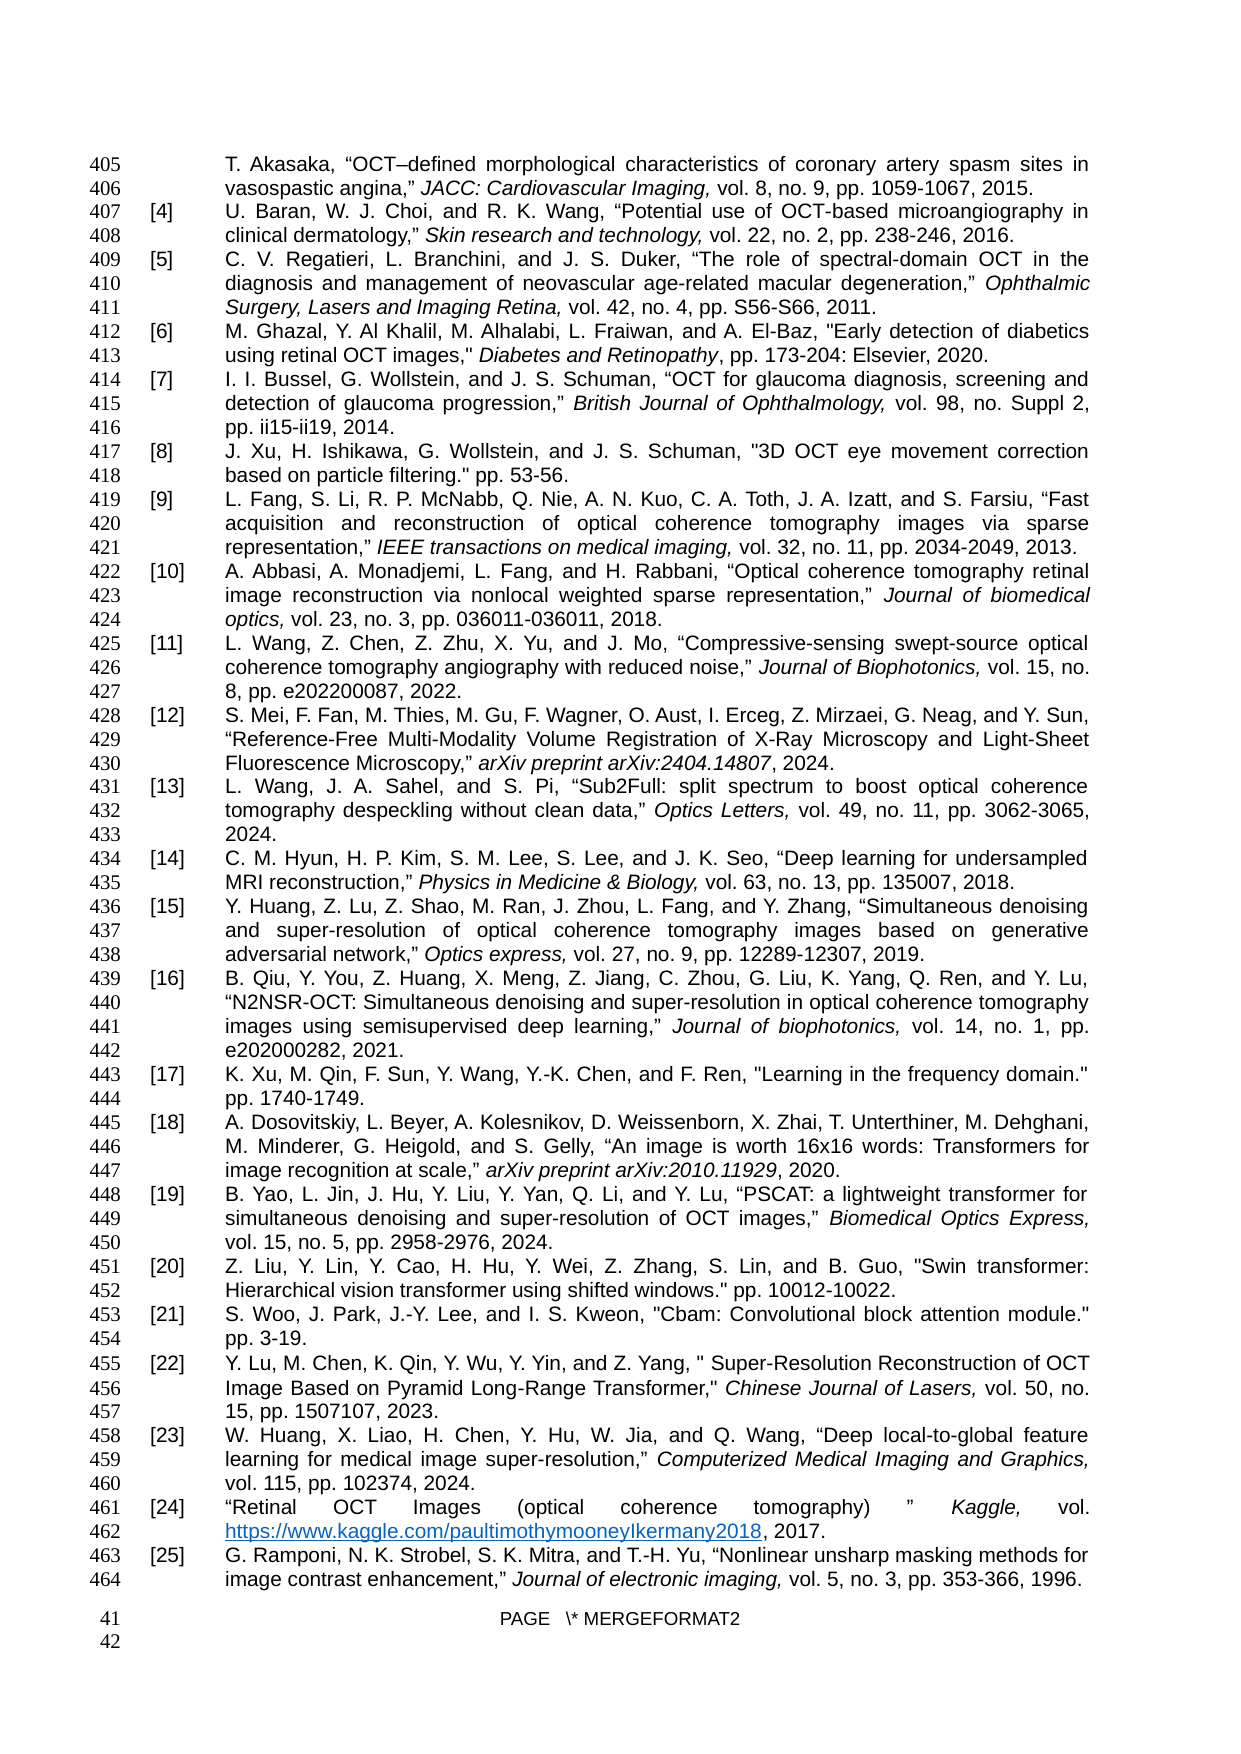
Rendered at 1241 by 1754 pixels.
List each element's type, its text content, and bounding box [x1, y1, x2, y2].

text [22] Y. Lu, M. Chen, K. Qin, Y. Wu, Y. Yin, and Z. Yang, " Super‐Resolution Reconstruction of OCT Image Based on Pyramid Long‐Range Transformer," Chinese Journal of Lasers, vol. 50, no. 15, pp. 1507107, 2023. [150, 1349, 1090, 1423]
text [8] J. Xu, H. Ishikawa, G. Wollstein, and J. S. Schuman, "3D OCT eye movement correction based on particle filtering." pp. 53-56. [150, 439, 1090, 487]
text [10] A. Abbasi, A. Monadjemi, L. Fang, and H. Rabbani, “Optical coherence tomography retinal image reconstruction via nonlocal weighted sparse representation,” Journal of biomedical optics, vol. 23, no. 3, pp. 036011-036011, 2018. [150, 559, 1090, 631]
text [16] B. Qiu, Y. You, Z. Huang, X. Meng, Z. Jiang, C. Zhou, G. Liu, K. Yang, Q. Ren, and Y. Lu, “N2NSR‐OCT: Simultaneous denoising and super‐resolution in optical coherence tomography images using semisupervised deep learning,” Journal of biophotonics, vol. 14, no. 1, pp. e202000282, 2021. [150, 966, 1090, 1062]
text [14] C. M. Hyun, H. P. Kim, S. M. Lee, S. Lee, and J. K. Seo, “Deep learning for undersampled MRI reconstruction,” Physics in Medicine & Biology, vol. 63, no. 13, pp. 135007, 2018. [150, 846, 1090, 894]
text [21] S. Woo, J. Park, J.-Y. Lee, and I. S. Kweon, "Cbam: Convolutional block attention module." pp. 3-19. [150, 1301, 1090, 1349]
text [19] B. Yao, L. Jin, J. Hu, Y. Liu, Y. Yan, Q. Li, and Y. Lu, “PSCAT: a lightweight transformer for simultaneous denoising and super-resolution of OCT images,” Biomedical Optics Express, vol. 15, no. 5, pp. 2958-2976, 2024. [150, 1182, 1090, 1253]
text [6] M. Ghazal, Y. Al Khalil, M. Alhalabi, L. Fraiwan, and A. El-Baz, "Early detection of diabetics using retinal OCT images," Diabetes and Retinopathy, pp. 173-204: Elsevier, 2020. [150, 319, 1090, 367]
text [25] G. Ramponi, N. K. Strobel, S. K. Mitra, and T.-H. Yu, “Nonlinear unsharp masking methods for image contrast enhancement,” Journal of electronic imaging, vol. 5, no. 3, pp. 353-366, 1996. [150, 1543, 1090, 1591]
text [13] L. Wang, J. A. Sahel, and S. Pi, “Sub2Full: split spectrum to boost optical coherence tomography despeckling without clean data,” Optics Letters, vol. 49, no. 11, pp. 3062-3065, 2024. [150, 774, 1090, 846]
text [150, 151, 1090, 199]
text [9] L. Fang, S. Li, R. P. McNabb, Q. Nie, A. N. Kuo, C. A. Toth, J. A. Izatt, and S. Farsiu, “Fast acquisition and reconstruction of optical coherence tomography images via sparse representation,” IEEE transactions on medical imaging, vol. 32, no. 11, pp. 2034-2049, 2013. [150, 487, 1090, 559]
text [11] L. Wang, Z. Chen, Z. Zhu, X. Yu, and J. Mo, “Compressive‐sensing swept‐source optical coherence tomography angiography with reduced noise,” Journal of Biophotonics, vol. 15, no. 8, pp. e202200087, 2022. [150, 631, 1090, 702]
text [23] W. Huang, X. Liao, H. Chen, Y. Hu, W. Jia, and Q. Wang, “Deep local-to-global feature learning for medical image super-resolution,” Computerized Medical Imaging and Graphics, vol. 115, pp. 102374, 2024. [150, 1423, 1090, 1495]
text [17] K. Xu, M. Qin, F. Sun, Y. Wang, Y.-K. Chen, and F. Ren, "Learning in the frequency domain." pp. 1740-1749. [150, 1062, 1090, 1110]
text [4] U. Baran, W. J. Choi, and R. K. Wang, “Potential use of OCT‐based microangiography in clinical dermatology,” Skin research and technology, vol. 22, no. 2, pp. 238-246, 2016. [150, 199, 1090, 247]
text [15] Y. Huang, Z. Lu, Z. Shao, M. Ran, J. Zhou, L. Fang, and Y. Zhang, “Simultaneous denoising and super-resolution of optical coherence tomography images based on generative adversarial network,” Optics express, vol. 27, no. 9, pp. 12289-12307, 2019. [150, 894, 1090, 966]
text [5] C. V. Regatieri, L. Branchini, and J. S. Duker, “The role of spectral-domain OCT in the diagnosis and management of neovascular age-related macular degeneration,” Ophthalmic Surgery, Lasers and Imaging Retina, vol. 42, no. 4, pp. S56-S66, 2011. [150, 247, 1090, 319]
text [20] Z. Liu, Y. Lin, Y. Cao, H. Hu, Y. Wei, Z. Zhang, S. Lin, and B. Guo, "Swin transformer: Hierarchical vision transformer using shifted windows." pp. 10012-10022. [150, 1253, 1090, 1301]
text [18] A. Dosovitskiy, L. Beyer, A. Kolesnikov, D. Weissenborn, X. Zhai, T. Unterthiner, M. Dehghani, M. Minderer, G. Heigold, and S. Gelly, “An image is worth 16x16 words: Transformers for image recognition at scale,” arXiv preprint arXiv:2010.11929, 2020. [150, 1110, 1090, 1182]
text [7] I. I. Bussel, G. Wollstein, and J. S. Schuman, “OCT for glaucoma diagnosis, screening and detection of glaucoma progression,” British Journal of Ophthalmology, vol. 98, no. Suppl 2, pp. ii15-ii19, 2014. [150, 367, 1090, 439]
text [12] S. Mei, F. Fan, M. Thies, M. Gu, F. Wagner, O. Aust, I. Erceg, Z. Mirzaei, G. Neag, and Y. Sun, “Reference-Free Multi-Modality Volume Registration of X-Ray Microscopy and Light-Sheet Fluorescence Microscopy,” arXiv preprint arXiv:2404.14807, 2024. [150, 702, 1090, 774]
text [24] “Retinal OCT Images (optical coherence tomography) ” Kaggle, vol. https://www.kaggle.com/paultimothymooneyIkermany2018, 2017. [150, 1495, 1090, 1543]
